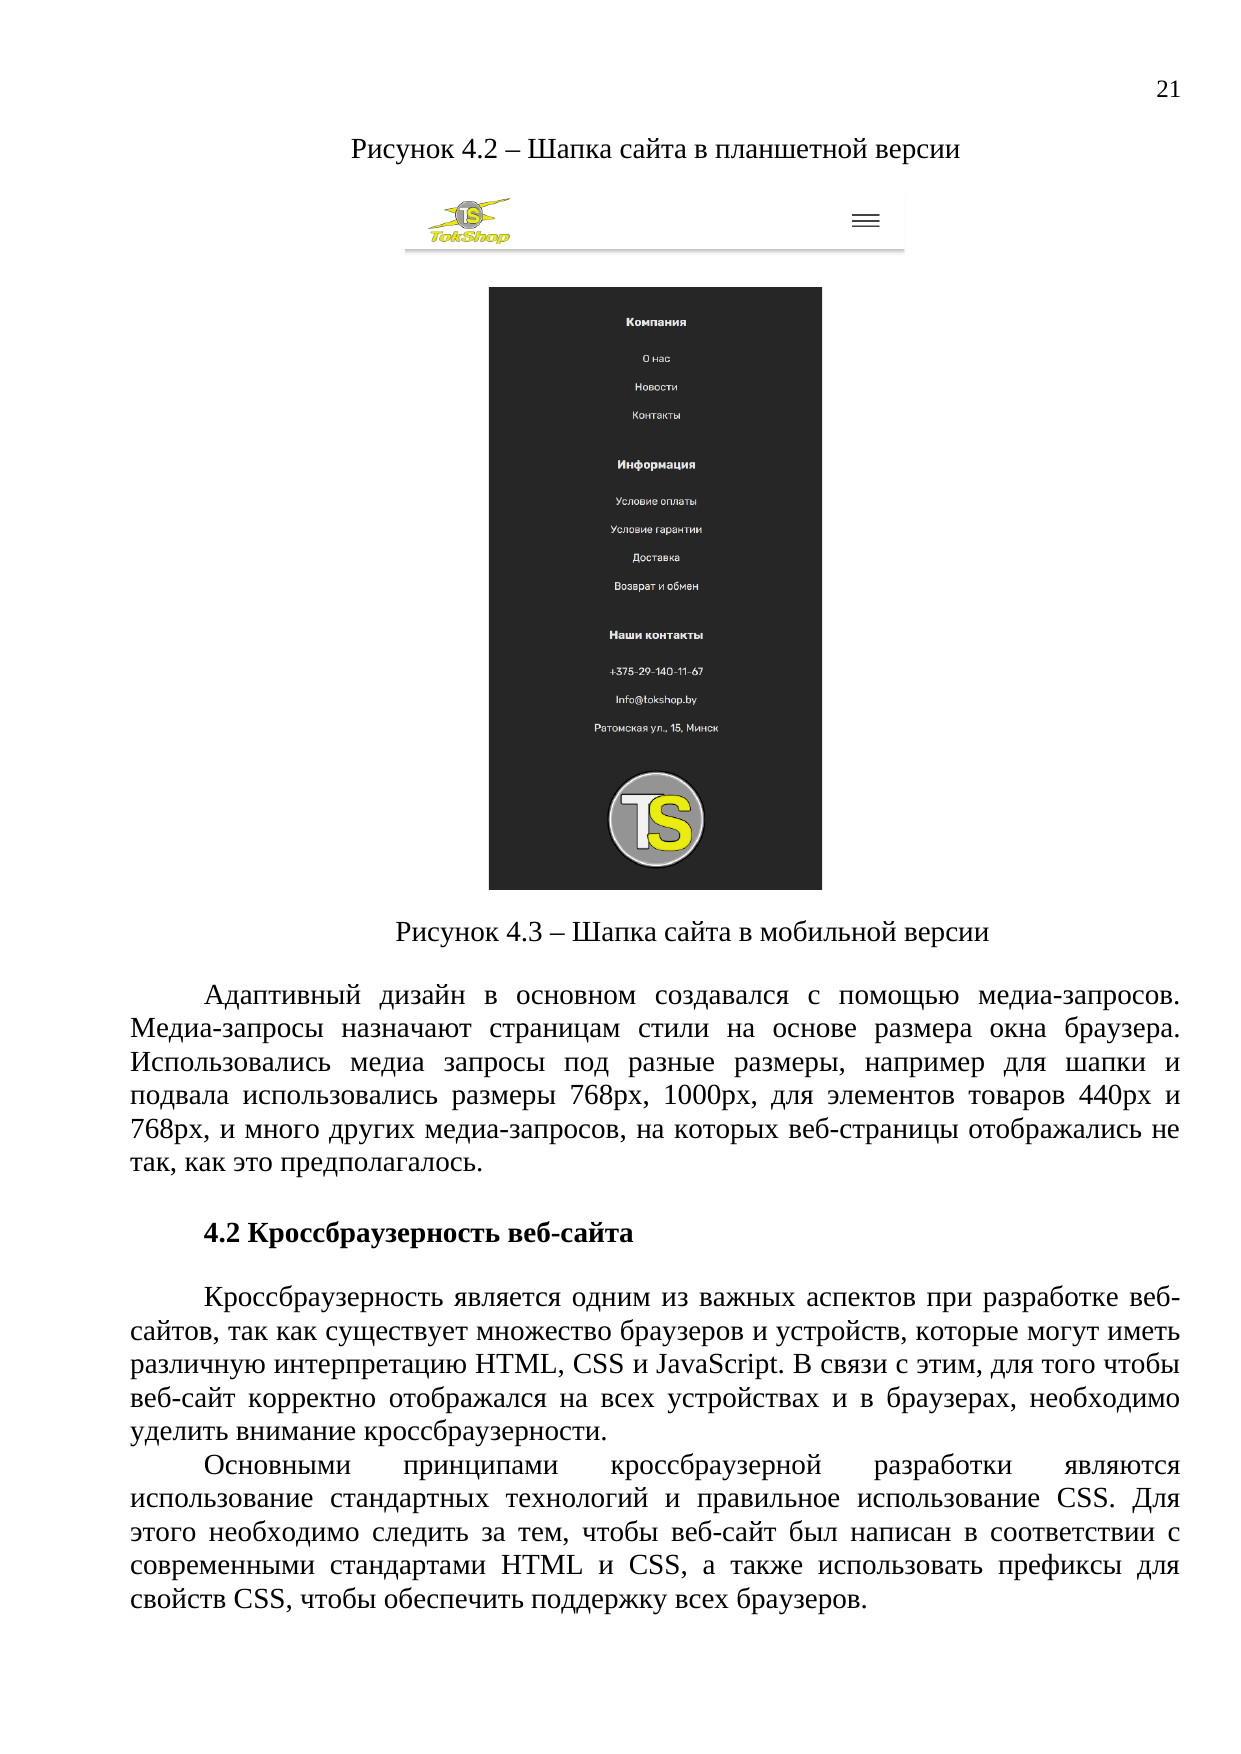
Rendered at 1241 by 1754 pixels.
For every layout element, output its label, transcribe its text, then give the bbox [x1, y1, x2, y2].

text Адаптивный дизайн в основном создавался с помощью медиа-запросов. Медиа-запросы назначают страницам стили на основе размера окна браузера. Использовались медиа запросы под разные размеры, например для шапки и подвала использовались размеры 768px, 1000px, для элементов товаров 440px и 768px, и много других медиа-запросов, на которых веб-страницы отображались не так, как это предполагалось. [130, 977, 1181, 1178]
text Рисунок 4.2 – Шапка сайта в планшетной версии [130, 131, 1181, 165]
picture [404, 194, 907, 258]
text Основными принципами кроссбраузерной разработки являются использование стандартных технологий и правильное использование CSS. Для этого необходимо следить за тем, чтобы веб-сайт был написан в соответствии с современными стандартами HTML и CSS, а также использовать префиксы для свойств CSS, чтобы обеспечить поддержку всех браузеров. [130, 1447, 1181, 1614]
text Кроссбраузерность является одним из важных аспектов при разработке веб-сайтов, так как существует множество браузеров и устройств, которые могут иметь различную интерпретацию HTML, CSS и JavaScript. В связи с этим, для того чтобы веб-сайт корректно отображался на всех устройствах и в браузерах, необходимо уделить внимание кроссбраузерности. [130, 1279, 1181, 1447]
text Рисунок 4.3 – Шапка сайта в мобильной версии [130, 914, 1181, 948]
picture [488, 287, 823, 890]
subtitle 4.2 Кроссбраузерность веб-сайта [130, 1216, 1181, 1249]
